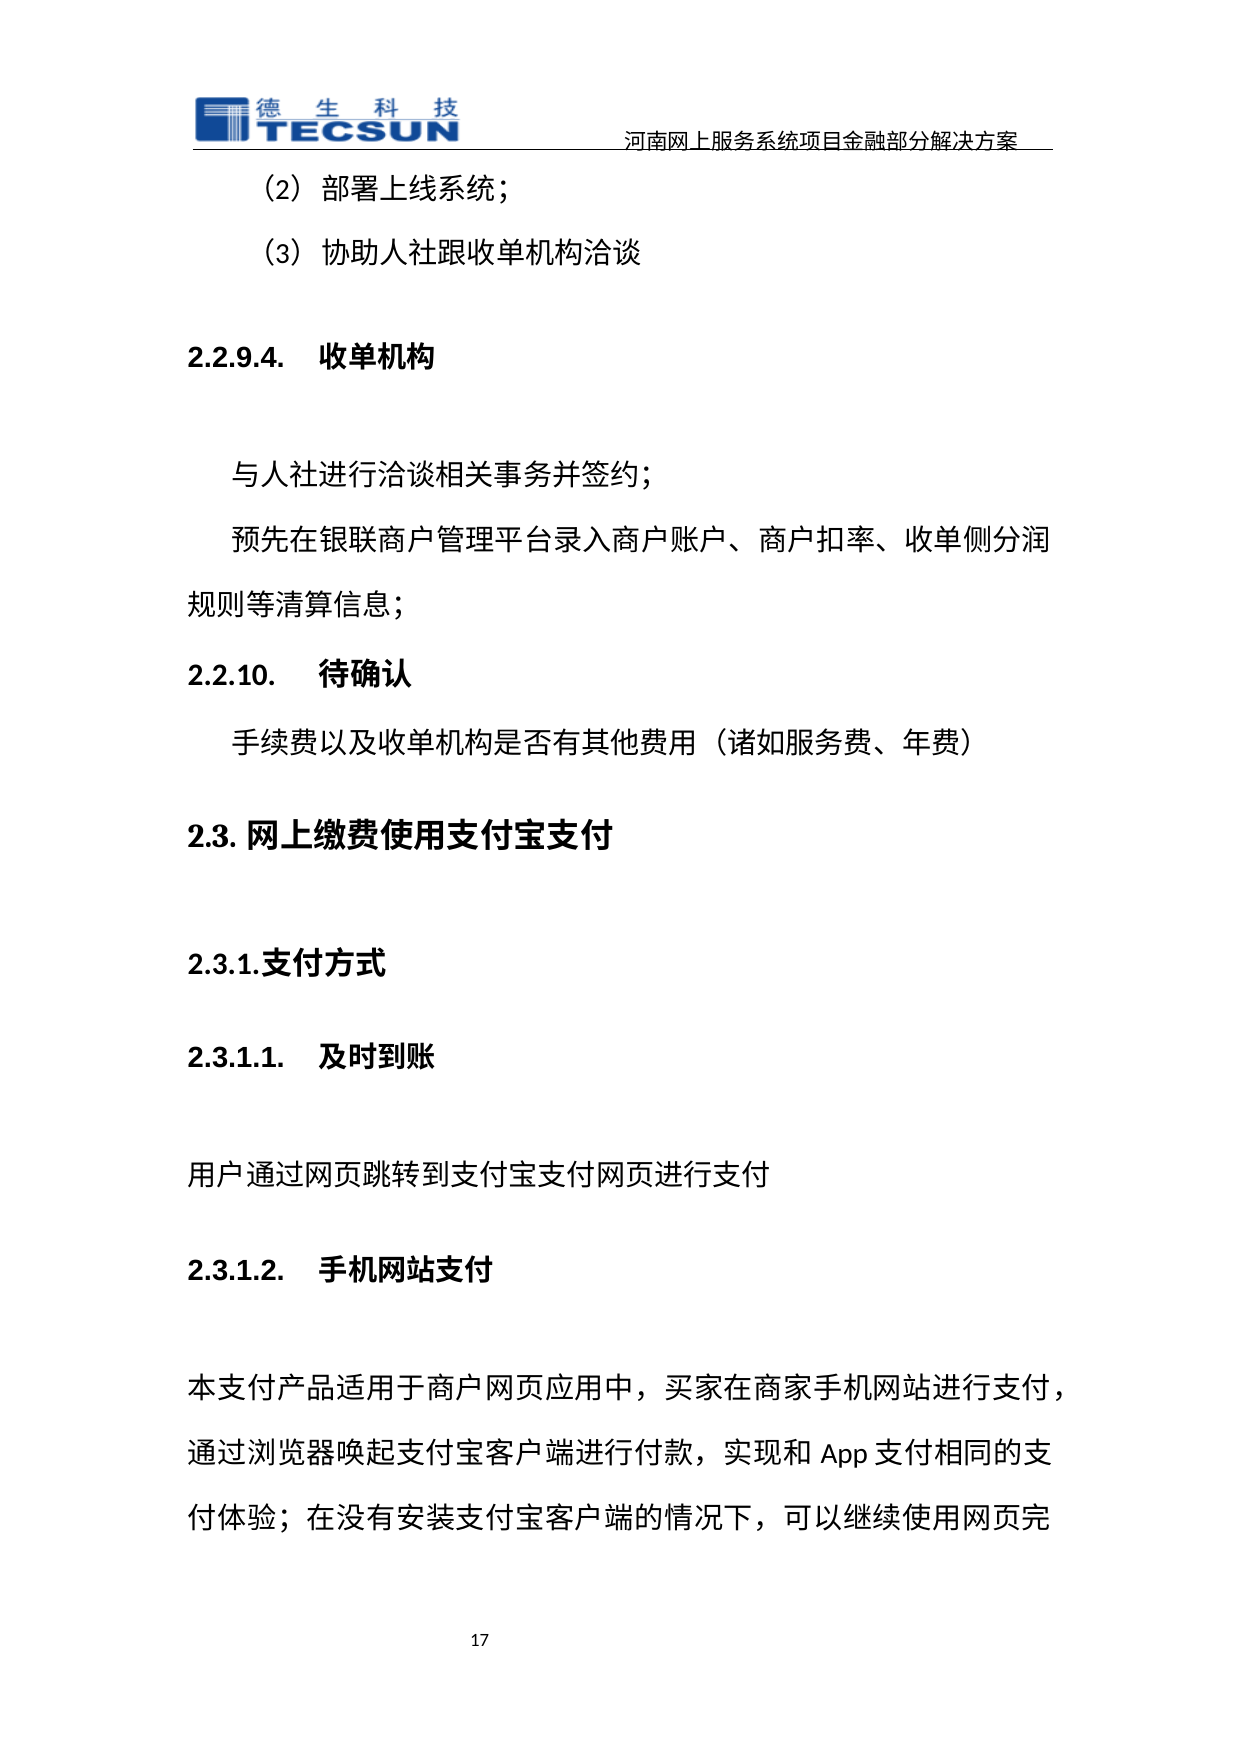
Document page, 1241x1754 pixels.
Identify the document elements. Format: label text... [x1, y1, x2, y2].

picture [187, 90, 539, 150]
subtitle 待确认 [187, 639, 1053, 704]
list 部署上线系统； [246, 166, 1053, 208]
text 本支付产品适用于商户网页应用中，买家在商家手机网站进行支付，通过浏览器唤起支付宝客户端进行付款，实现和App支付相同的支付体验；在没有安装支付宝客户端的情况下，可以继续使用网页完成支付。 [187, 1353, 1053, 1548]
subtitle 收单机构 [187, 322, 1053, 387]
text 用户通过网页跳转到支付宝支付网页进行支付 [187, 1141, 1053, 1206]
subtitle 手机网站支付 [187, 1235, 1053, 1300]
subtitle 及时到账 [187, 1022, 1053, 1087]
subtitle 支付方式 [187, 928, 1053, 993]
list 协助人社跟收单机构洽谈 [246, 229, 1053, 272]
text 与人社进行洽谈相关事务并签约； [187, 440, 1053, 505]
text 预先在银联商户管理平台录入商户账户、商户扣率、收单侧分润规则等清算信息； [187, 505, 1053, 635]
subtitle 网上缴费使用支付宝支付 [187, 801, 1053, 866]
text 手续费以及收单机构是否有其他费用（诸如服务费、年费） [187, 709, 1053, 774]
